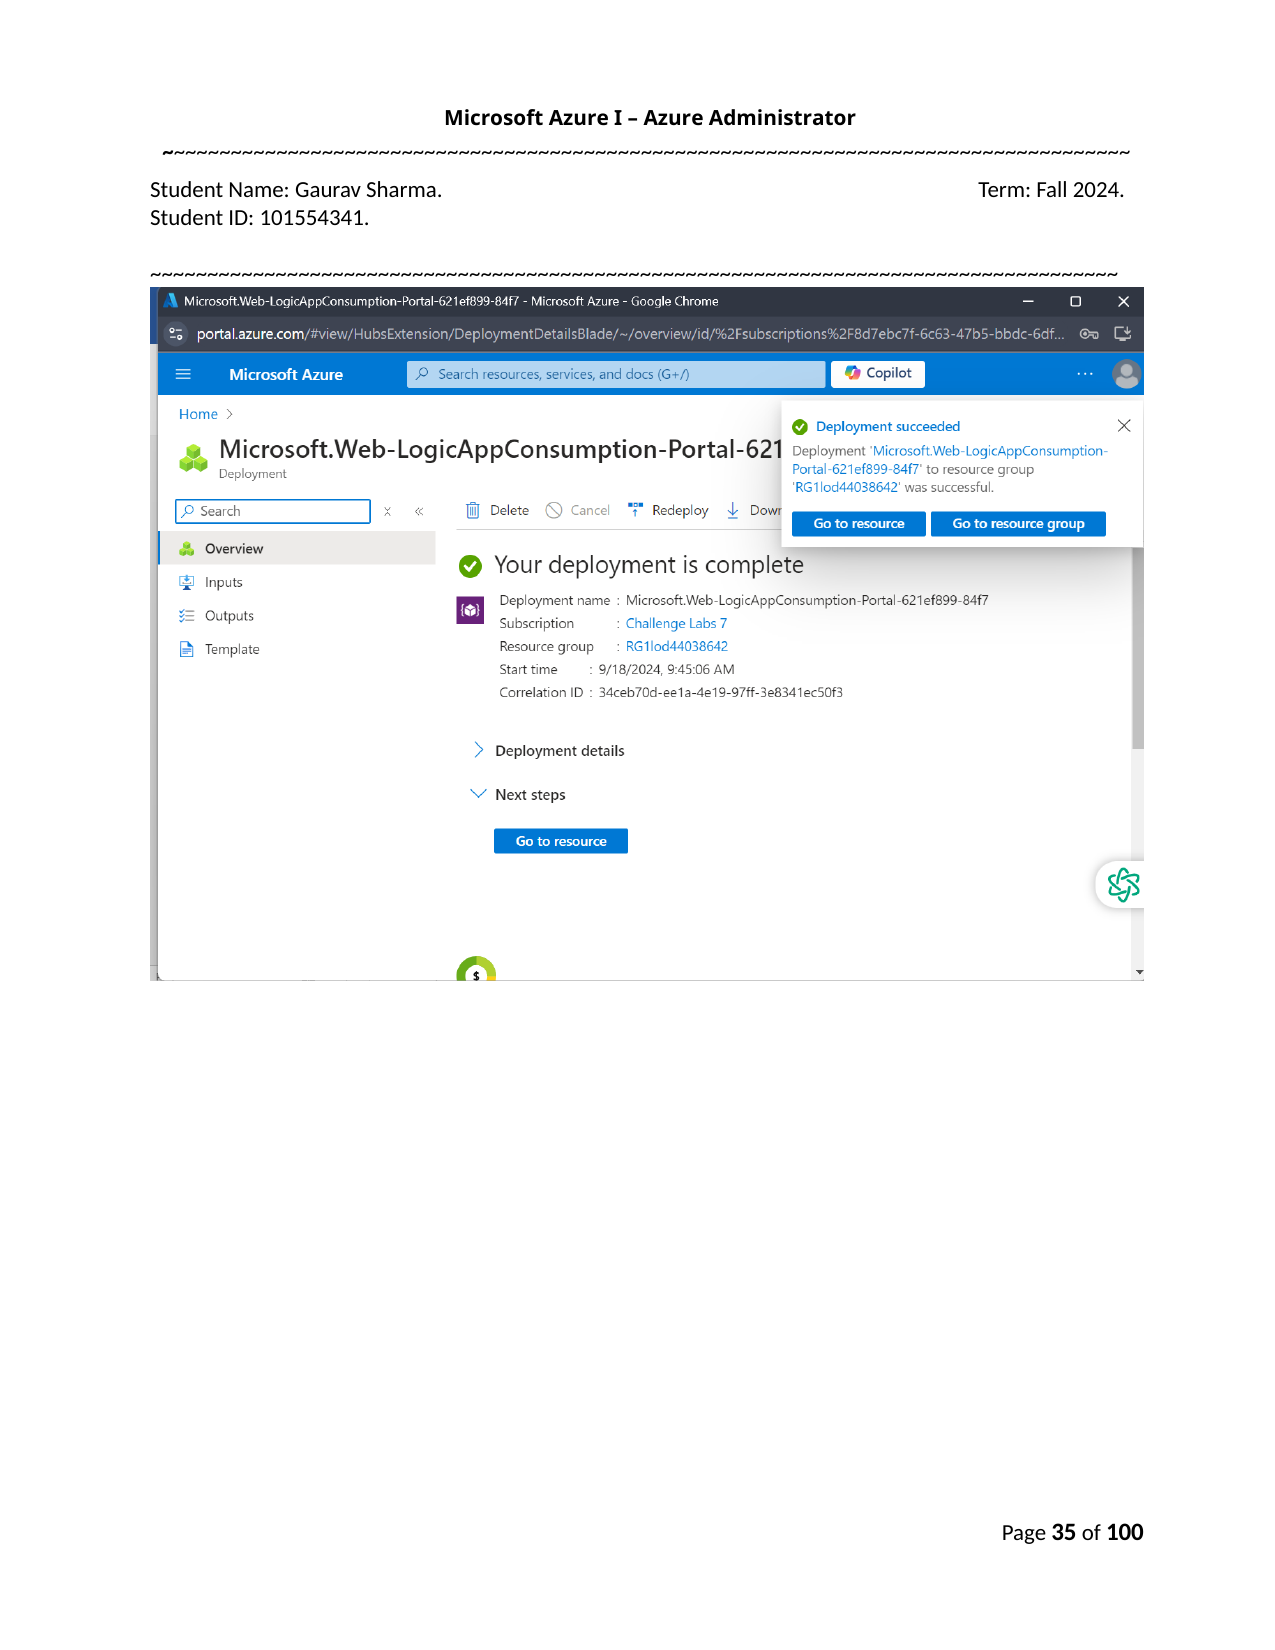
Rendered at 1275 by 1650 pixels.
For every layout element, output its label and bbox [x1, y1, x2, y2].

picture [150, 287, 1144, 981]
